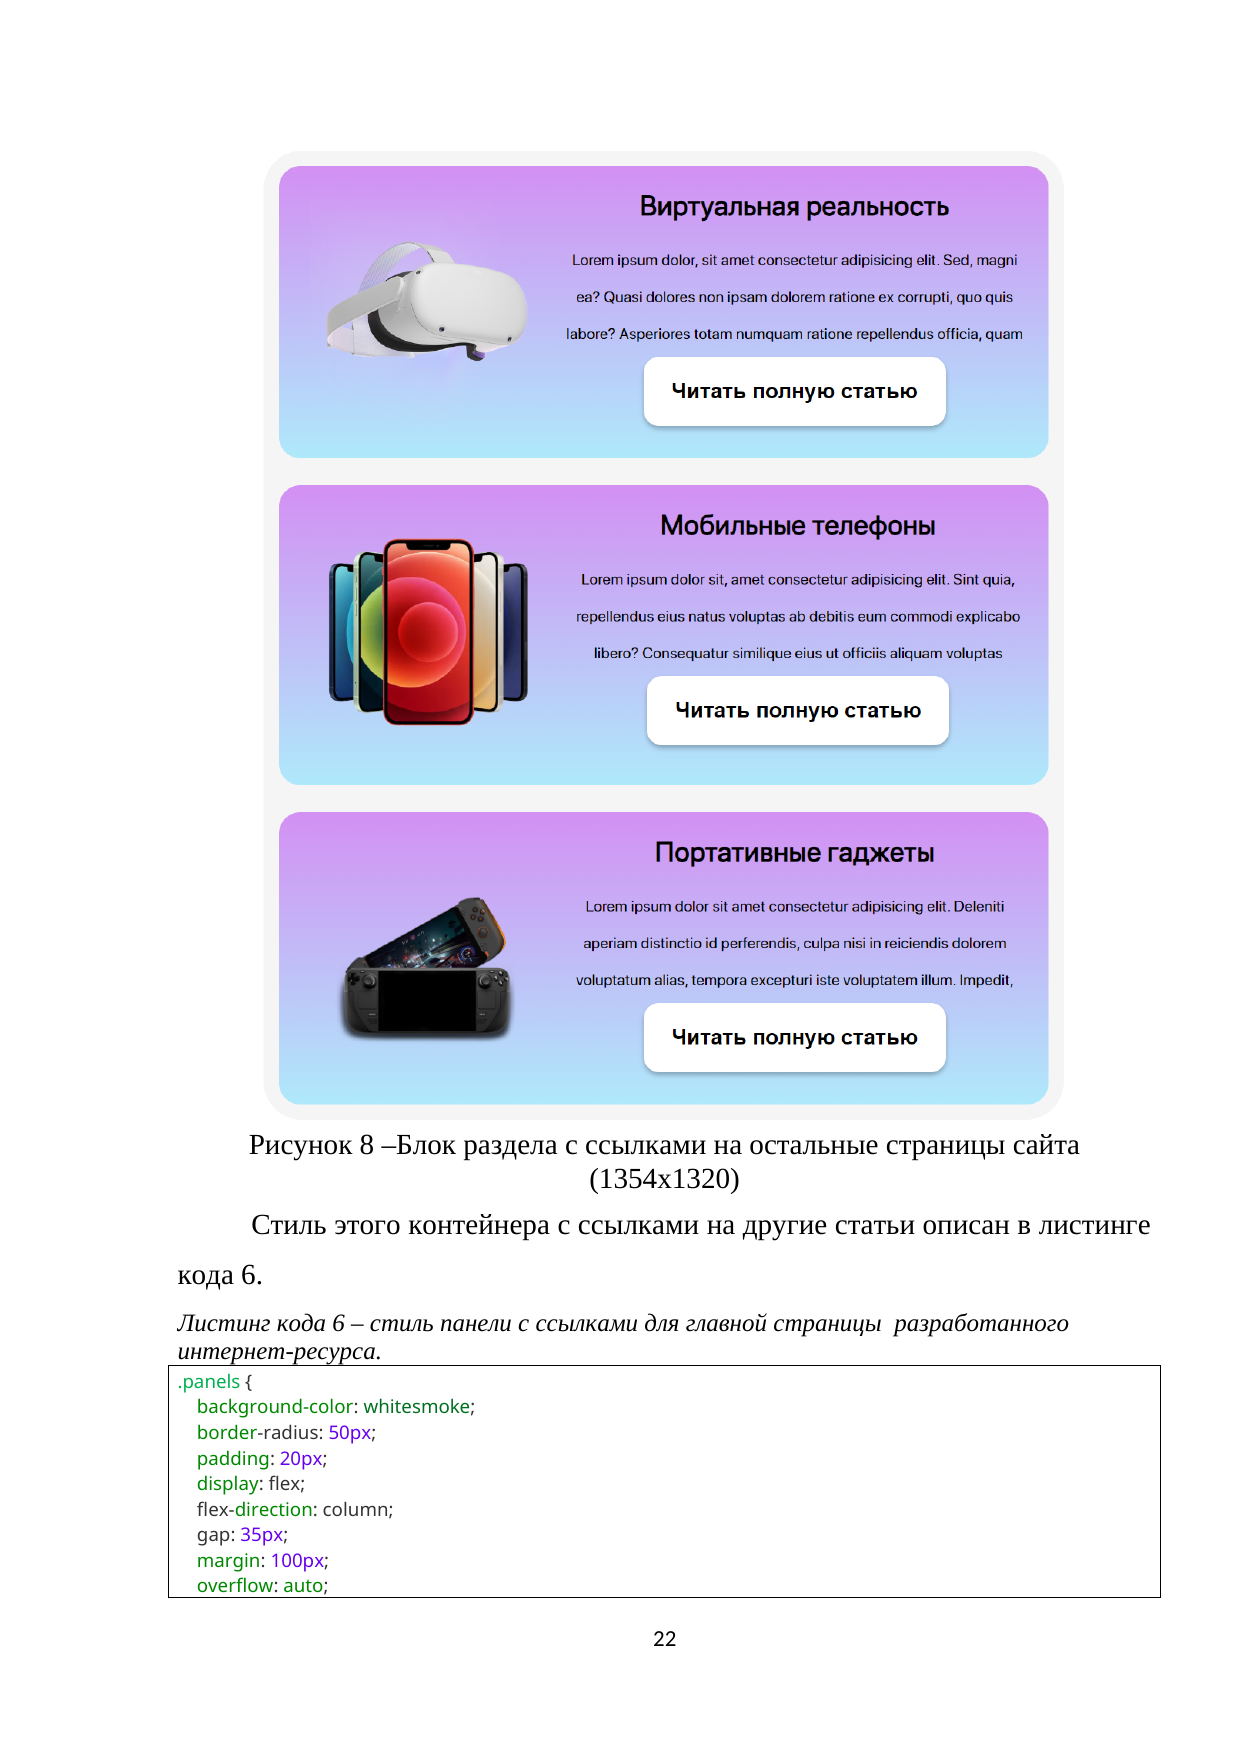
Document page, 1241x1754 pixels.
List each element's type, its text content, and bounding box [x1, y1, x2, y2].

text Листинг кода 6 – стиль панели с ссылками для главной страницы разработанного интернет-ресурса. [177, 1308, 1152, 1365]
text padding: 20px; [177, 1445, 1152, 1470]
text gap: 35px; [177, 1521, 1152, 1547]
picture [177, 118, 1152, 1128]
text display: flex; [177, 1470, 1152, 1496]
text border-radius: 50px; [177, 1419, 1152, 1445]
text margin: 100px; [177, 1547, 1152, 1572]
text Рисунок 8 –Блок раздела с ссылками на остальные страницы сайта (1354х1320) [177, 1128, 1152, 1194]
text flex-direction: column; [177, 1496, 1152, 1521]
text background-color: whitesmoke; [177, 1394, 1152, 1419]
text .panels { [169, 1366, 1160, 1394]
text Стиль этого контейнера с ссылками на другие статьи описан в листинге кода 6. [177, 1207, 1152, 1291]
text overflow: auto; [177, 1572, 1152, 1597]
